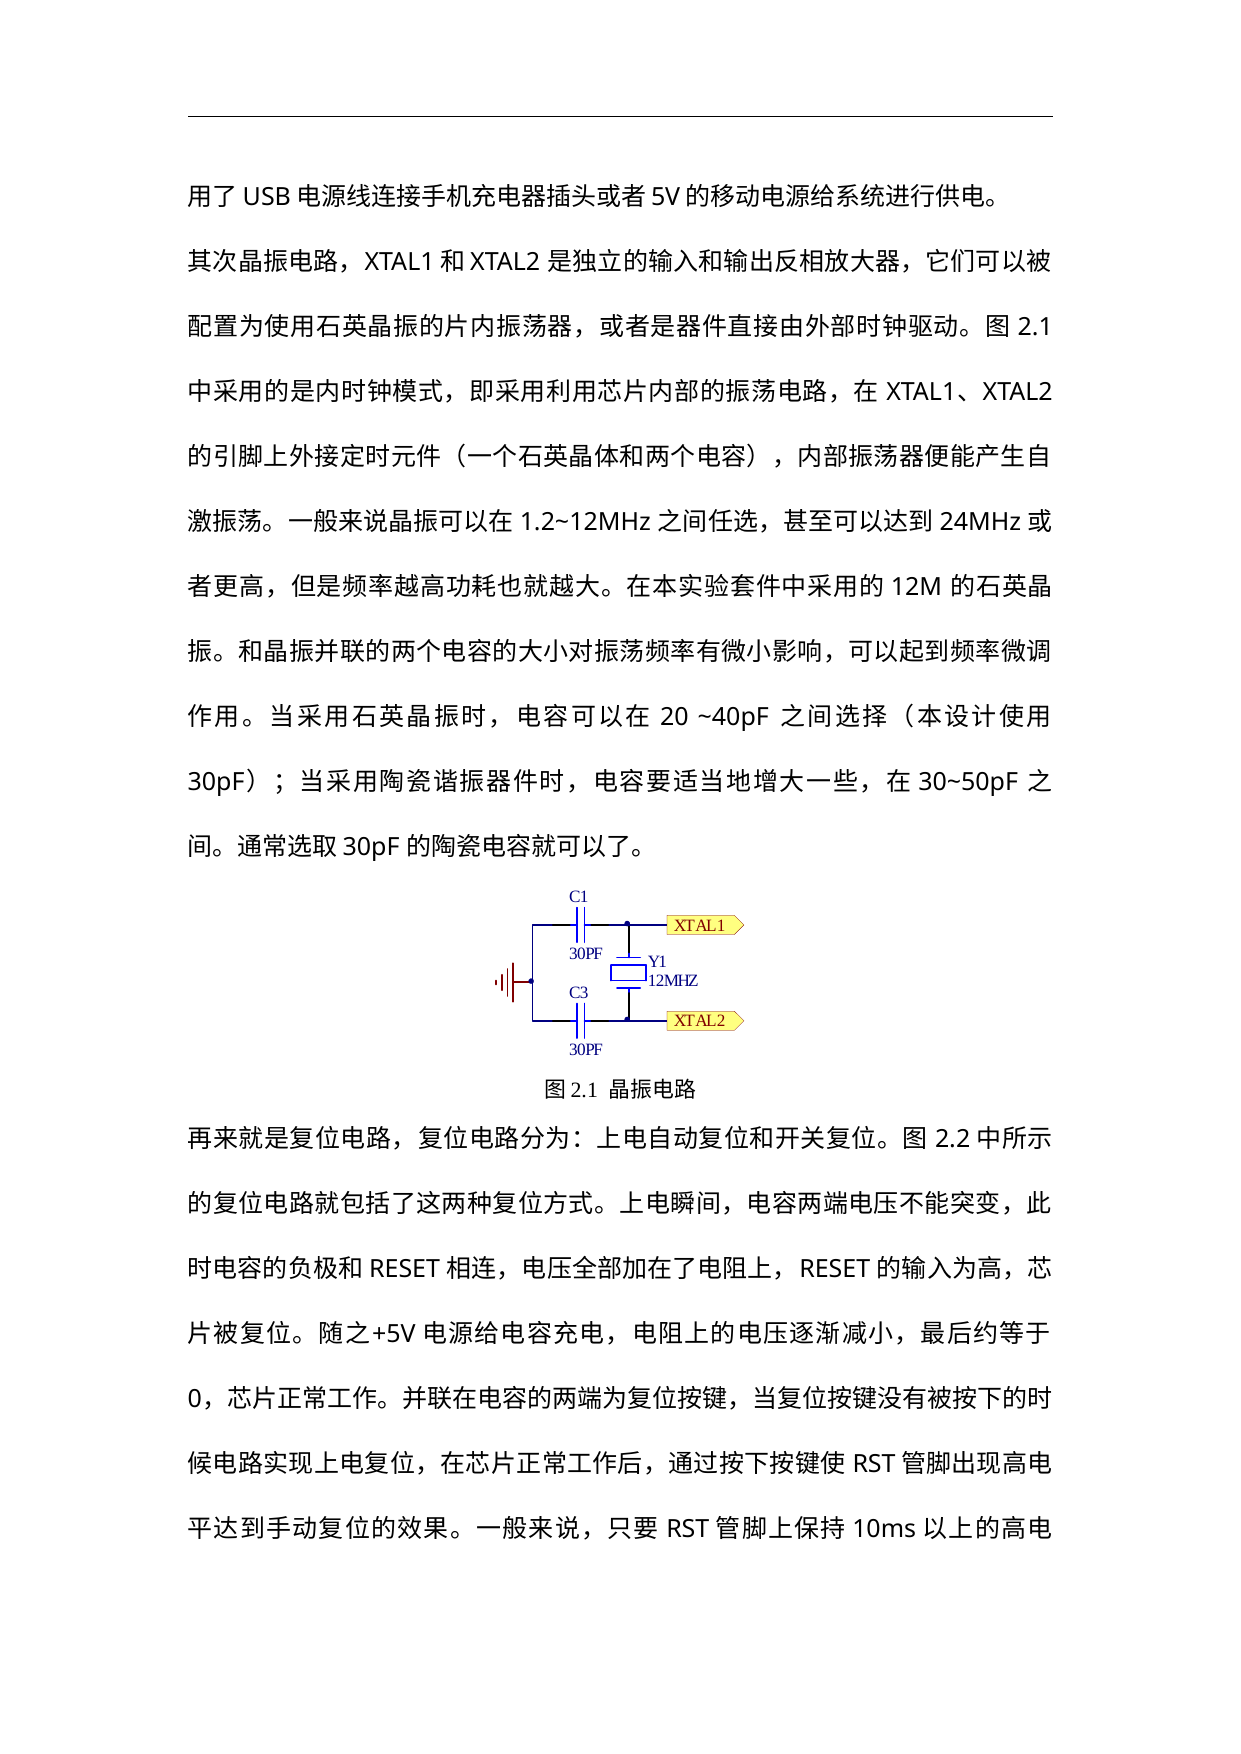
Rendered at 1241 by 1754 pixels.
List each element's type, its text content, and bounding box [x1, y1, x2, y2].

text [187, 162, 1053, 227]
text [187, 1104, 1053, 1559]
text 其次晶振电路，XTAL1和XTAL2 是独立的输入和输出反相放大器，它们可以被配置为使用石英晶振的片内振荡器，或者是器件直接由外部时钟驱动。图2.1中采用的是内时钟模式，即采用利用芯片内部的振荡电路，在XTAL1、XTAL2 的引脚上外接定时元件（一个石英晶体和两个电容），内部振荡器便能产生自激振荡。一般来说晶振可以在1.2~12MHz 之间任选，甚至可以达到24MHz 或者更高，但是频率越高功耗也就越大。在本实验套件中采用的12M 的石英晶振。和晶振并联的两个电容的大小对振荡频率有微小影响，可以起到频率微调作用。当采用石英晶振时，电容可以在20 ~40pF 之间选择（本设计使用30pF）；当采用陶瓷谐振器件时，电容要适当地增大一些，在30~50pF 之间。通常选取30pF 的陶瓷电容就可以了。 [187, 227, 1053, 877]
text 图2.1 晶振电路 [187, 1072, 1053, 1104]
